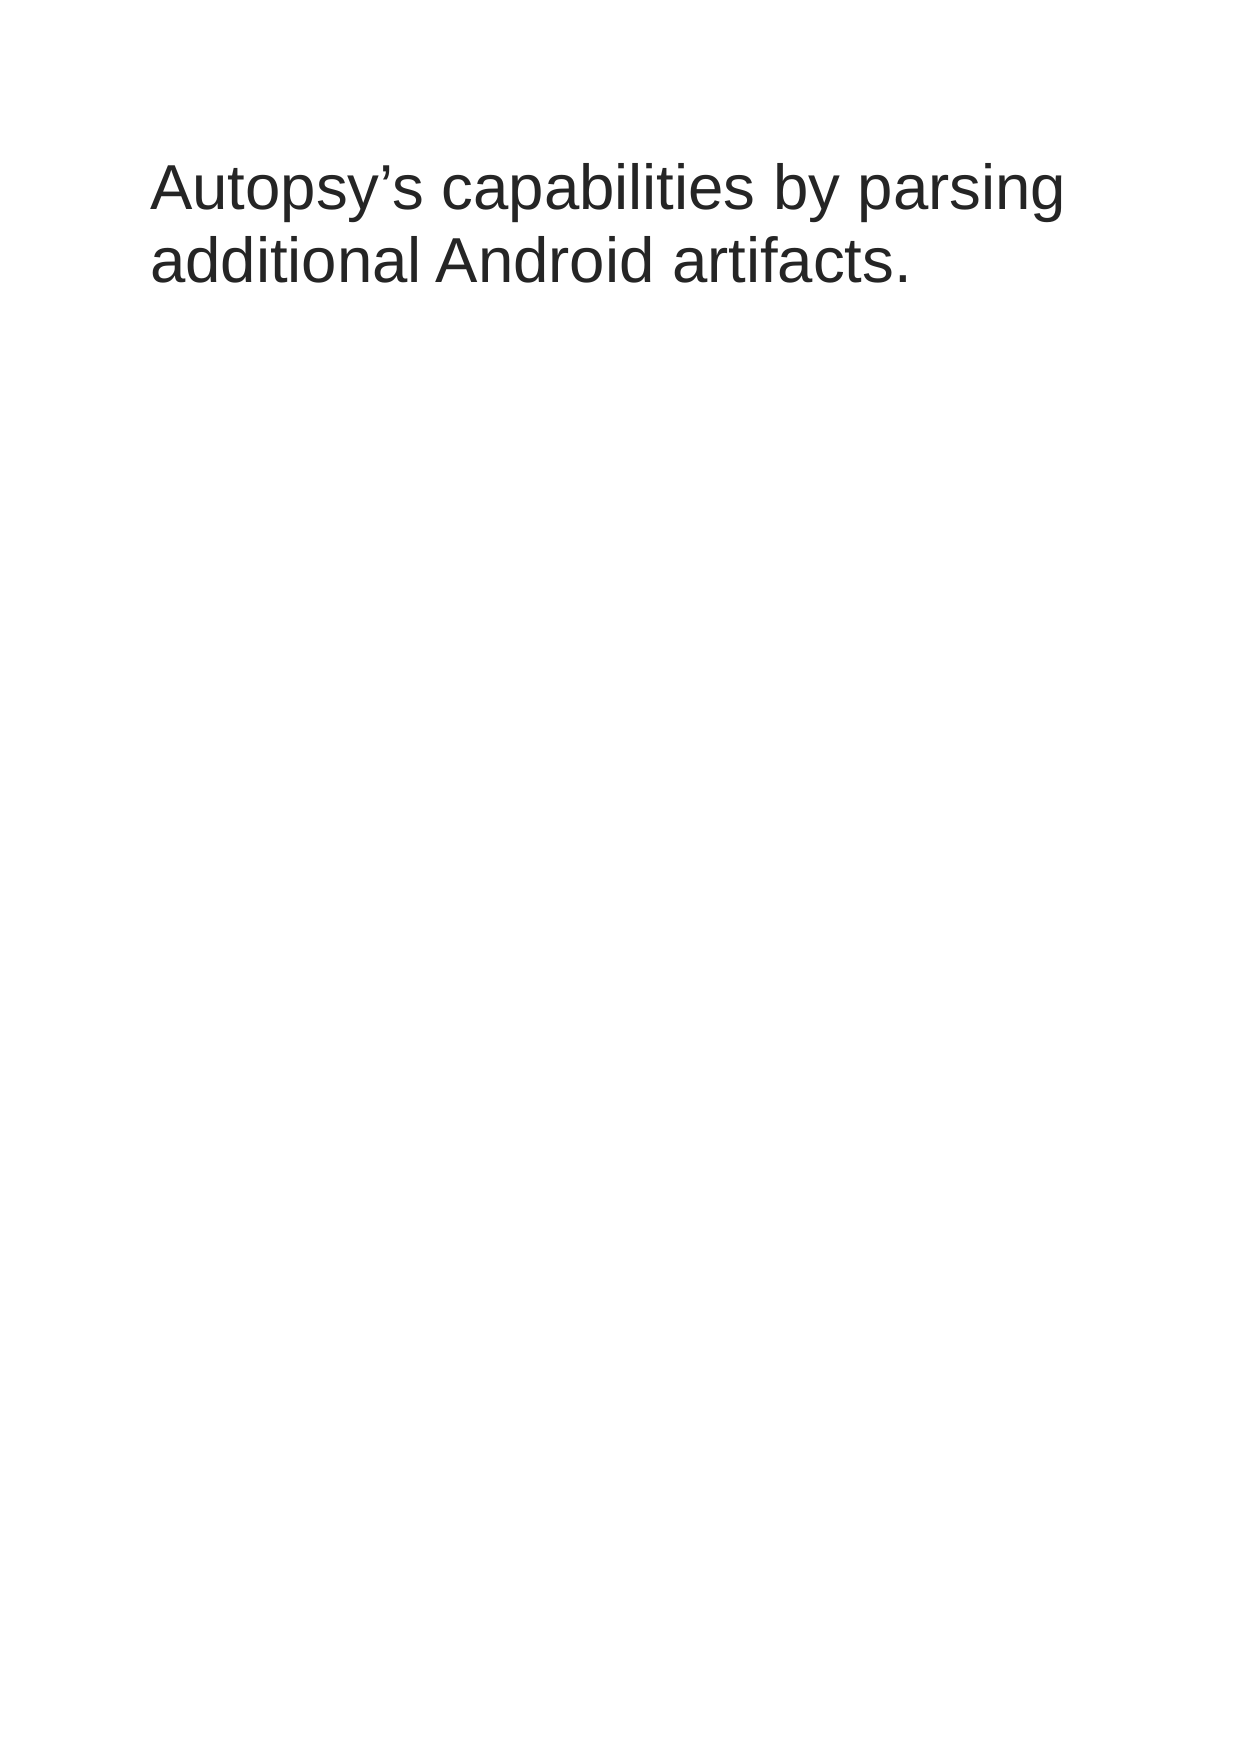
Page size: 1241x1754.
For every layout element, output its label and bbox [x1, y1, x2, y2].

text [150, 150, 1090, 296]
